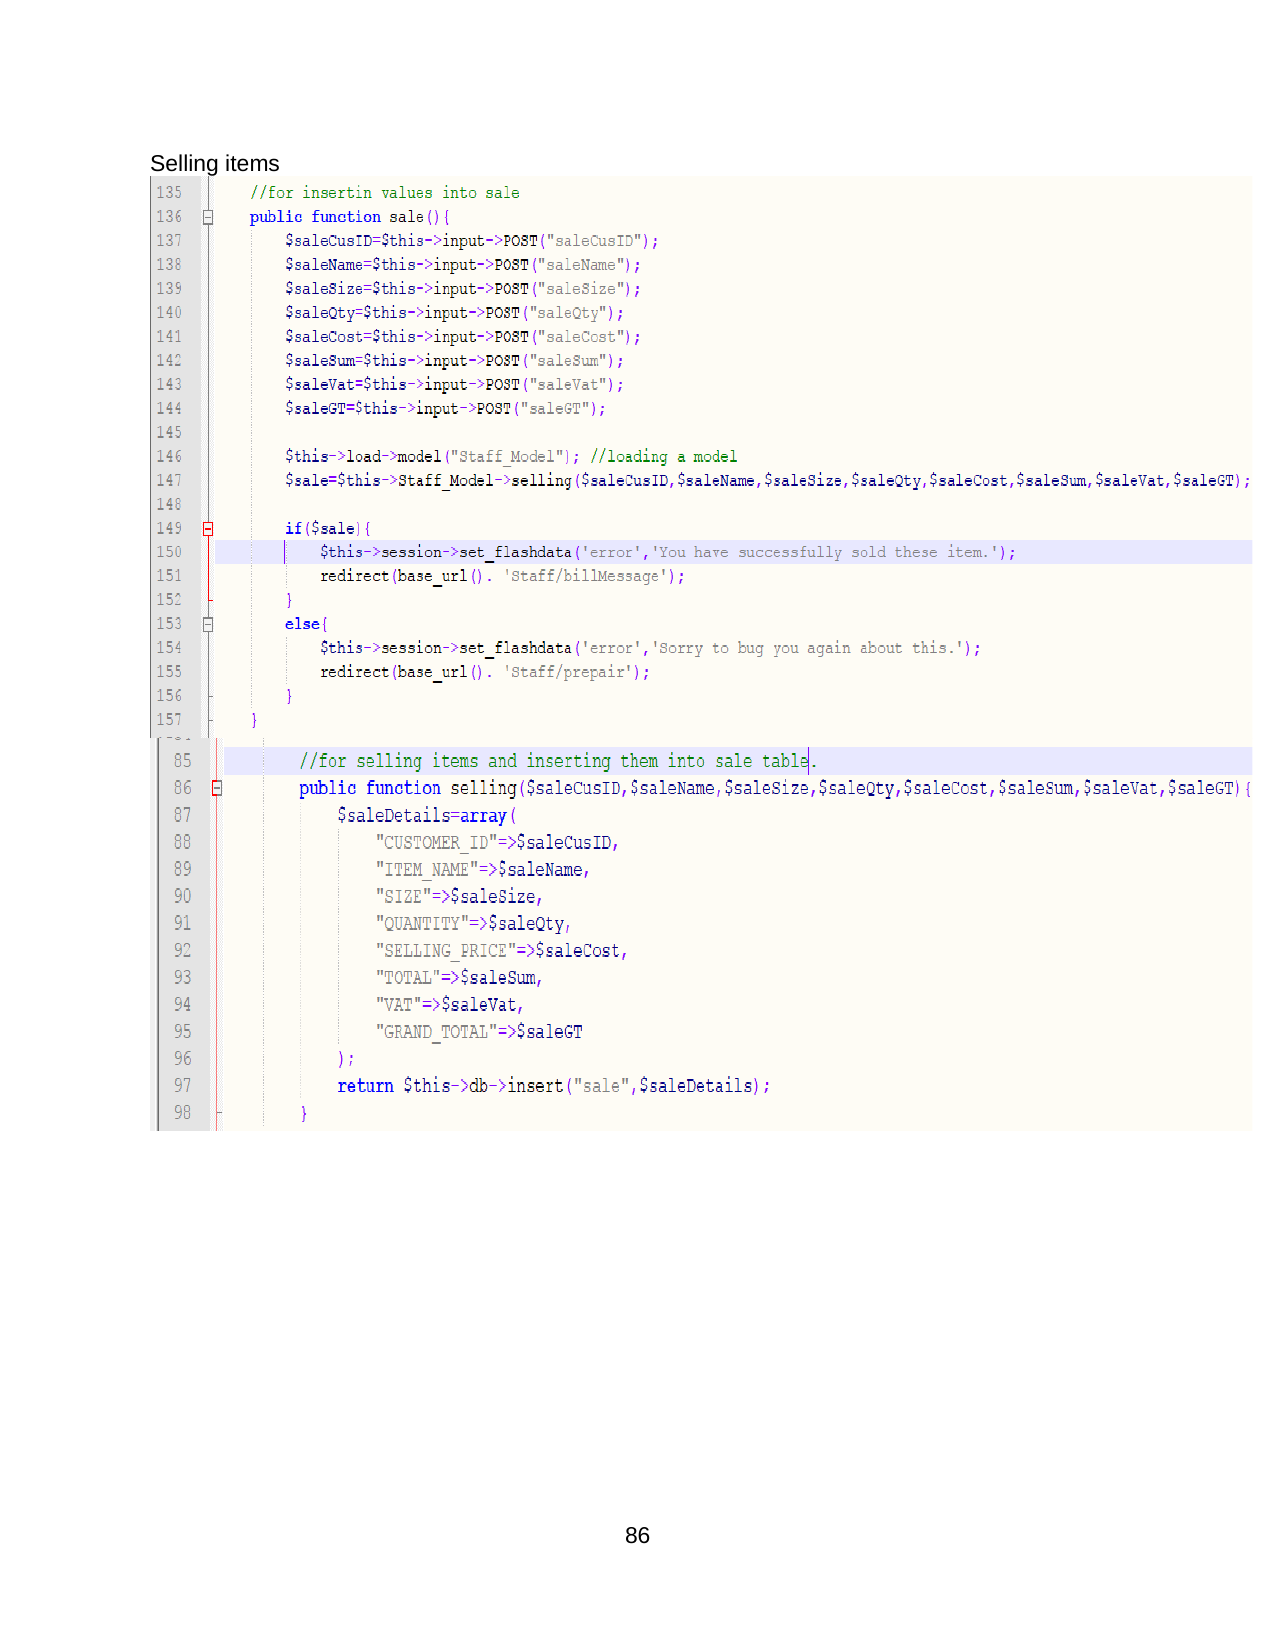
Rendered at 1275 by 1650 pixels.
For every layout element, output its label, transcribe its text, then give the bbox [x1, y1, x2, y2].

text Selling items [150, 150, 1125, 176]
picture [150, 176, 1253, 1131]
